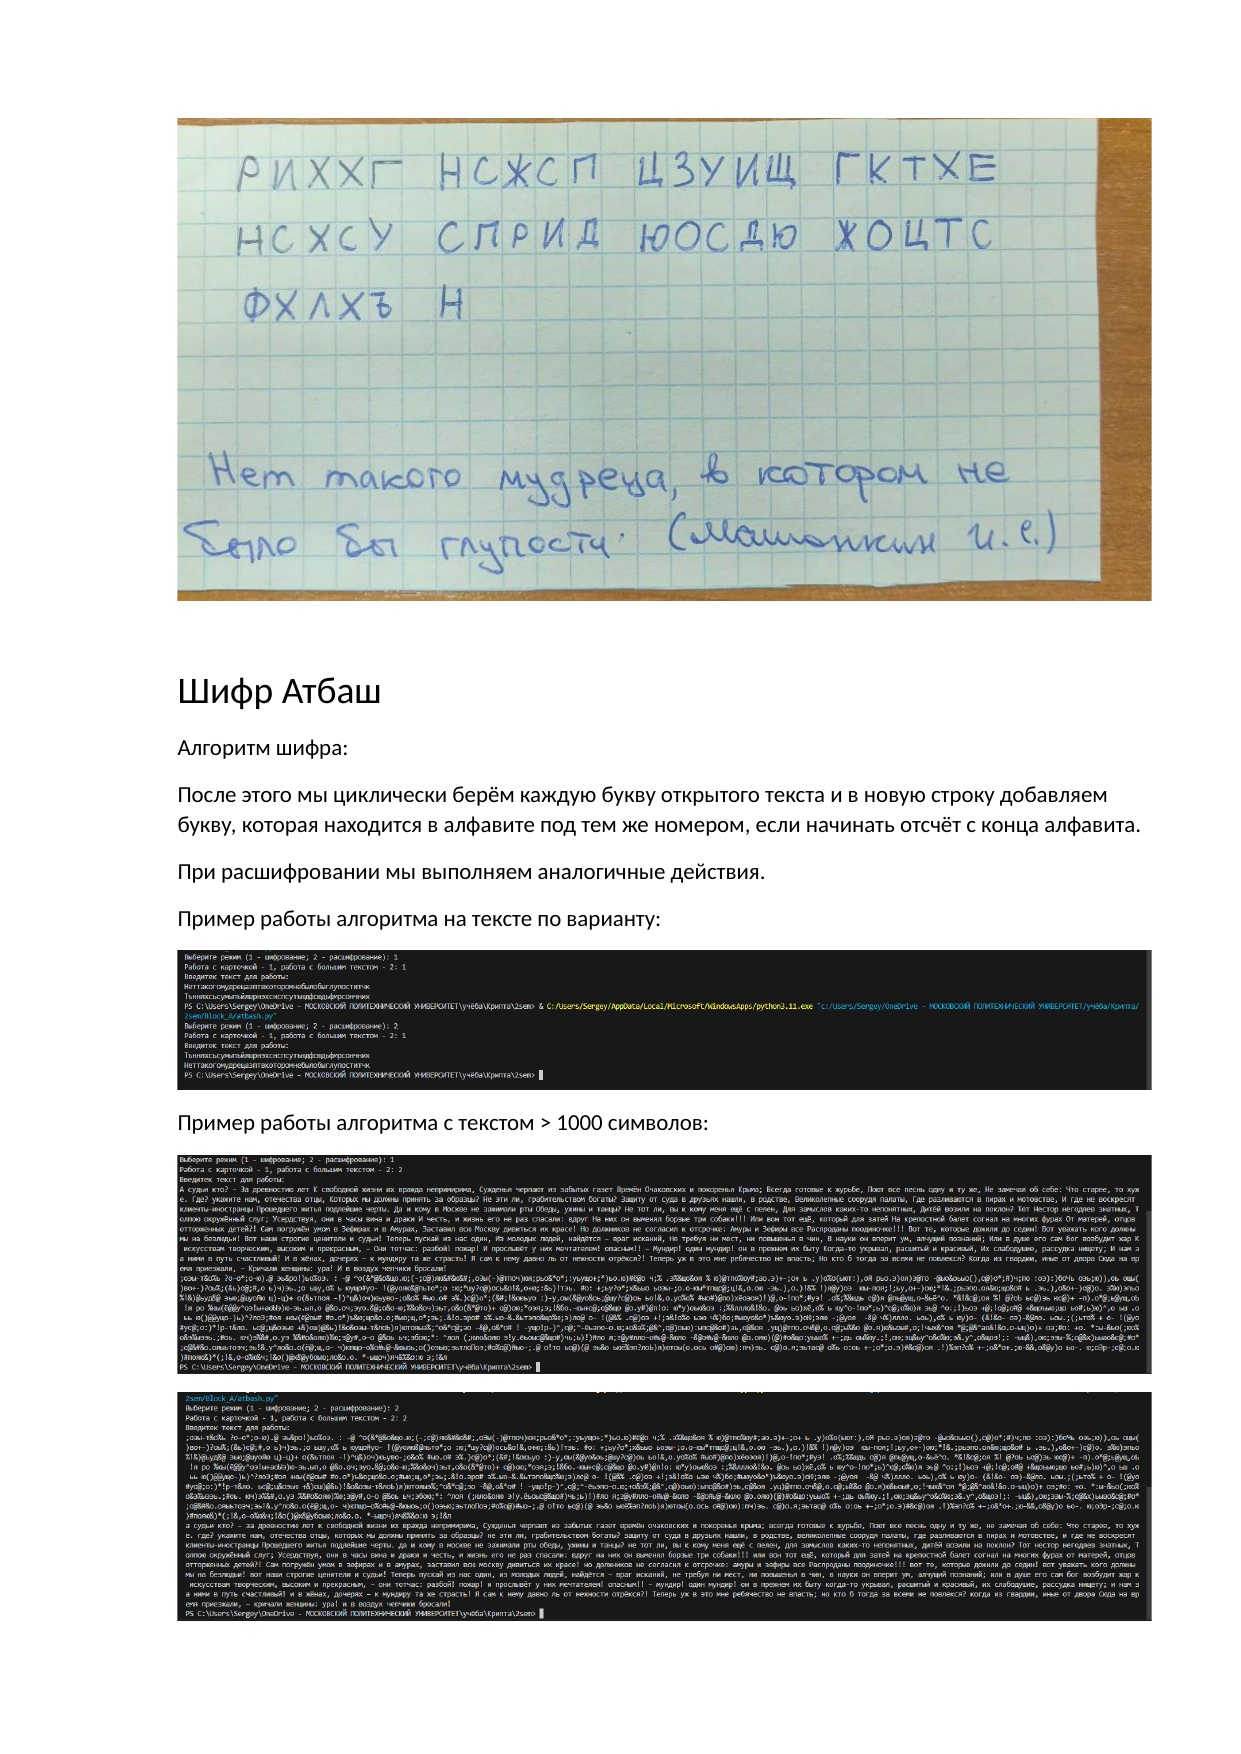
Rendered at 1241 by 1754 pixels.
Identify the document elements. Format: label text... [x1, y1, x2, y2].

text Пример работы алгоритма на тексте по варианту: [177, 904, 1152, 932]
picture [177, 118, 1152, 601]
picture [177, 950, 1152, 1090]
text Алгоритм шифра: [177, 733, 1152, 761]
text После этого мы циклически берём каждую букву открытого текста и в новую строку добавляем букву, которая находится в алфавите под тем же номером, если начинать отсчёт с конца алфавита. [177, 780, 1152, 838]
picture [177, 1155, 1152, 1374]
text Пример работы алгоритма с текстом > 1000 символов: [177, 1108, 1152, 1137]
picture [177, 1392, 1152, 1621]
text При расшифровании мы выполняем аналогичные действия. [177, 857, 1152, 885]
text Шифр Атбаш [177, 667, 1152, 712]
